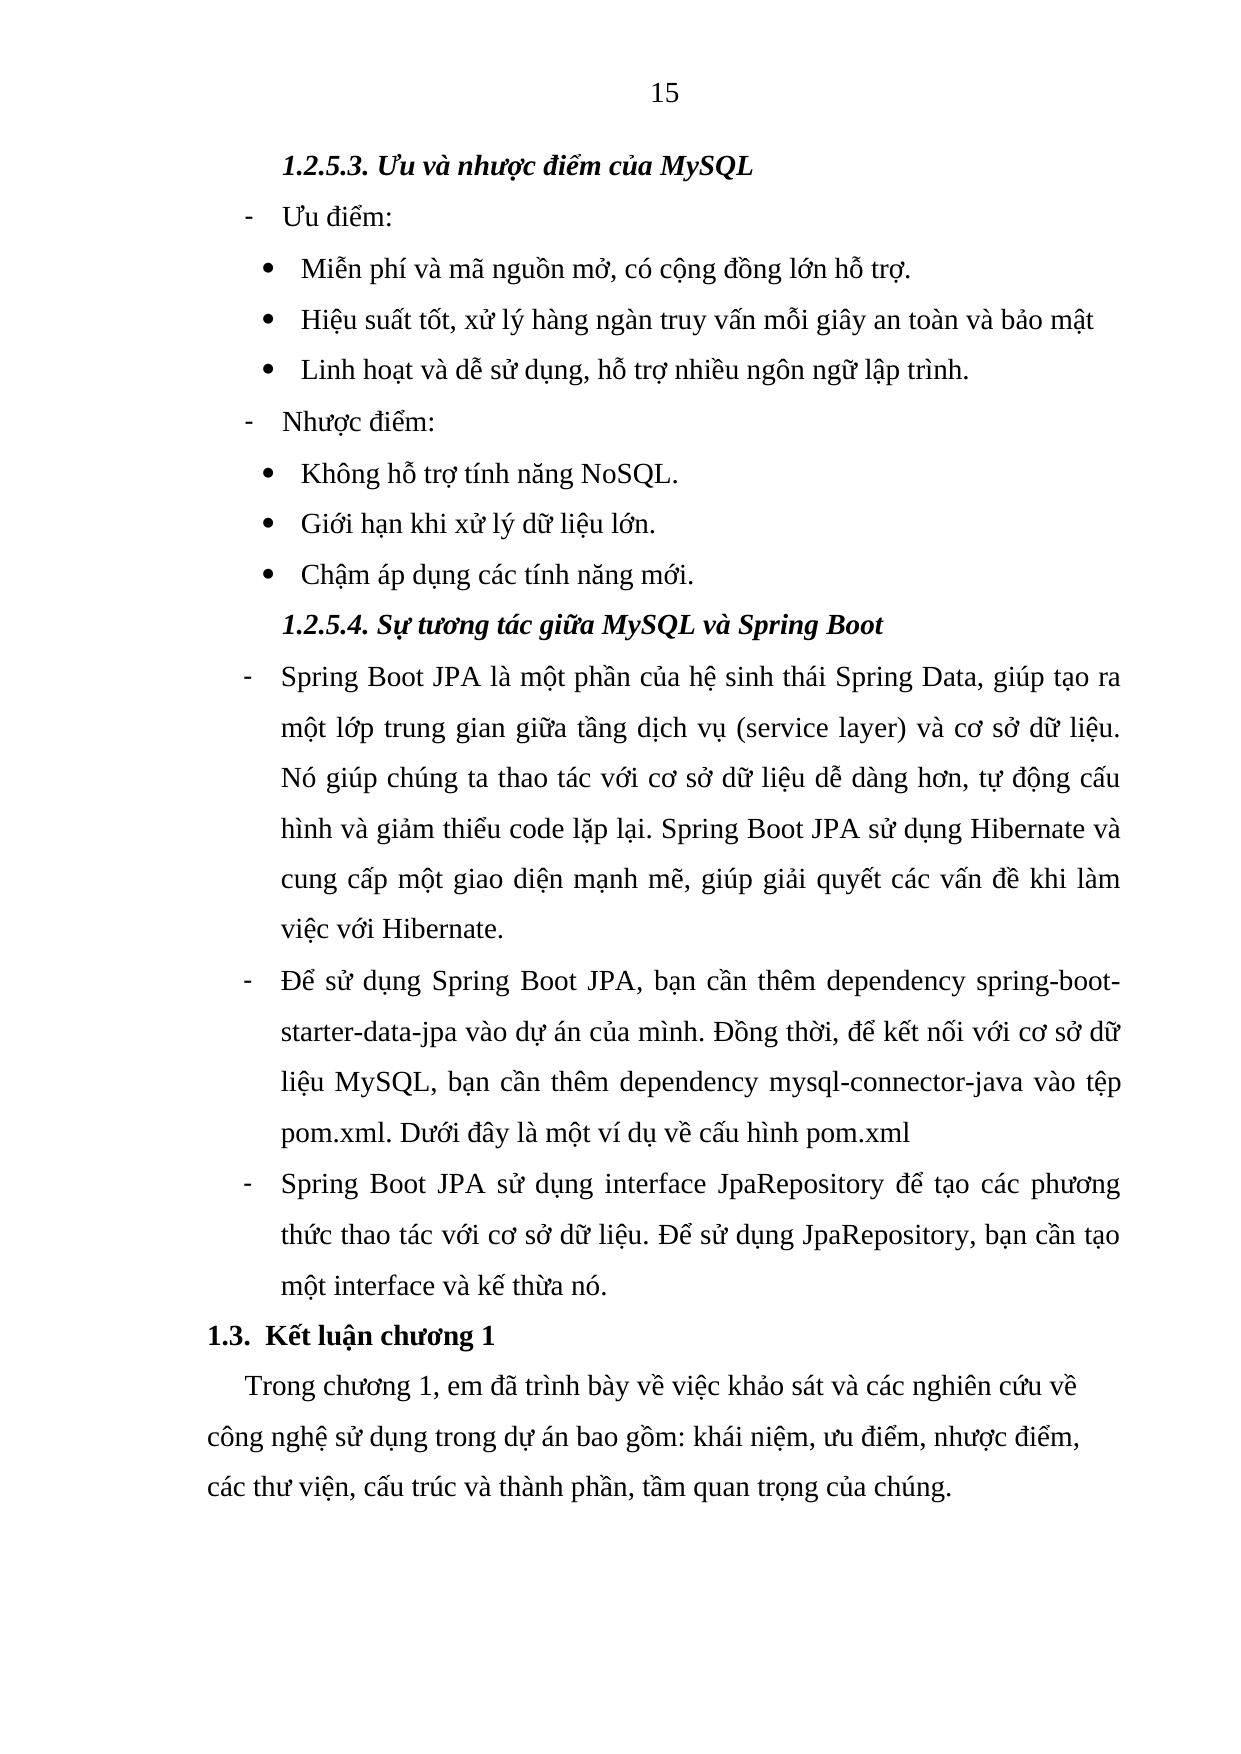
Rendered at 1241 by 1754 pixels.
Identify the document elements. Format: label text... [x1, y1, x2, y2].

list Miễn phí và mã nguồn mở, có cộng đồng lớn hỗ trợ. [263, 251, 1122, 285]
list Spring Boot JPA là một phần của hệ sinh thái Spring Data, giúp tạo ra một lớp trung gian giữa tầng dịch vụ (service layer) và cơ sở dữ liệu. Nó giúp chúng ta thao tác với cơ sở dữ liệu dễ dàng hơn, tự động cấu hình và giảm thiểu code lặp lại. Spring Boot JPA sử dụng Hibernate và cung cấp một giao diện mạnh mẽ, giúp giải quyết các vấn đề khi làm việc với Hibernate. [243, 658, 1122, 945]
list Giới hạn khi xử lý dữ liệu lớn. [263, 507, 1122, 540]
list Linh hoạt và dễ sử dụng, hỗ trợ nhiều ngôn ngữ lập trình. [263, 352, 1122, 386]
list Hiệu suất tốt, xử lý hàng ngàn truy vấn mỗi giây an toàn và bảo mật [263, 302, 1122, 336]
list Không hỗ trợ tính năng NoSQL. [263, 456, 1122, 490]
list Để sử dụng Spring Boot JPA, bạn cần thêm dependency spring-boot-starter-data-jpa vào dự án của mình. Đồng thời, để kết nối với cơ sở dữ liệu MySQL, bạn cần thêm dependency mysql-connector-java vào tệp pom.xml. Dưới đây là một ví dụ về cấu hình pom.xml [243, 962, 1122, 1148]
list Spring Boot JPA sử dụng interface JpaRepository để tạo các phương thức thao tác với cơ sở dữ liệu. Để sử dụng JpaRepository, bạn cần tạo một interface và kế thừa nó. [243, 1165, 1122, 1301]
text Ưu và nhược điểm của MySQL [282, 148, 1122, 181]
text Sự tương tác giữa MySQL và Spring Boot [282, 607, 1122, 641]
list Chậm áp dụng các tính năng mới. [263, 557, 1122, 591]
list Ưu điểm: [244, 198, 1122, 234]
list Nhược điểm: [244, 403, 1122, 438]
text Kết luận chương 1 [207, 1318, 1122, 1352]
text Trong chương 1, em đã trình bày về việc khảo sát và các nghiên cứu về công nghệ sử dụng trong dự án bao gồm: khái niệm, ưu điểm, nhược điểm, các thư viện, cấu trúc và thành phần, tầm quan trọng của chúng. [207, 1368, 1122, 1502]
